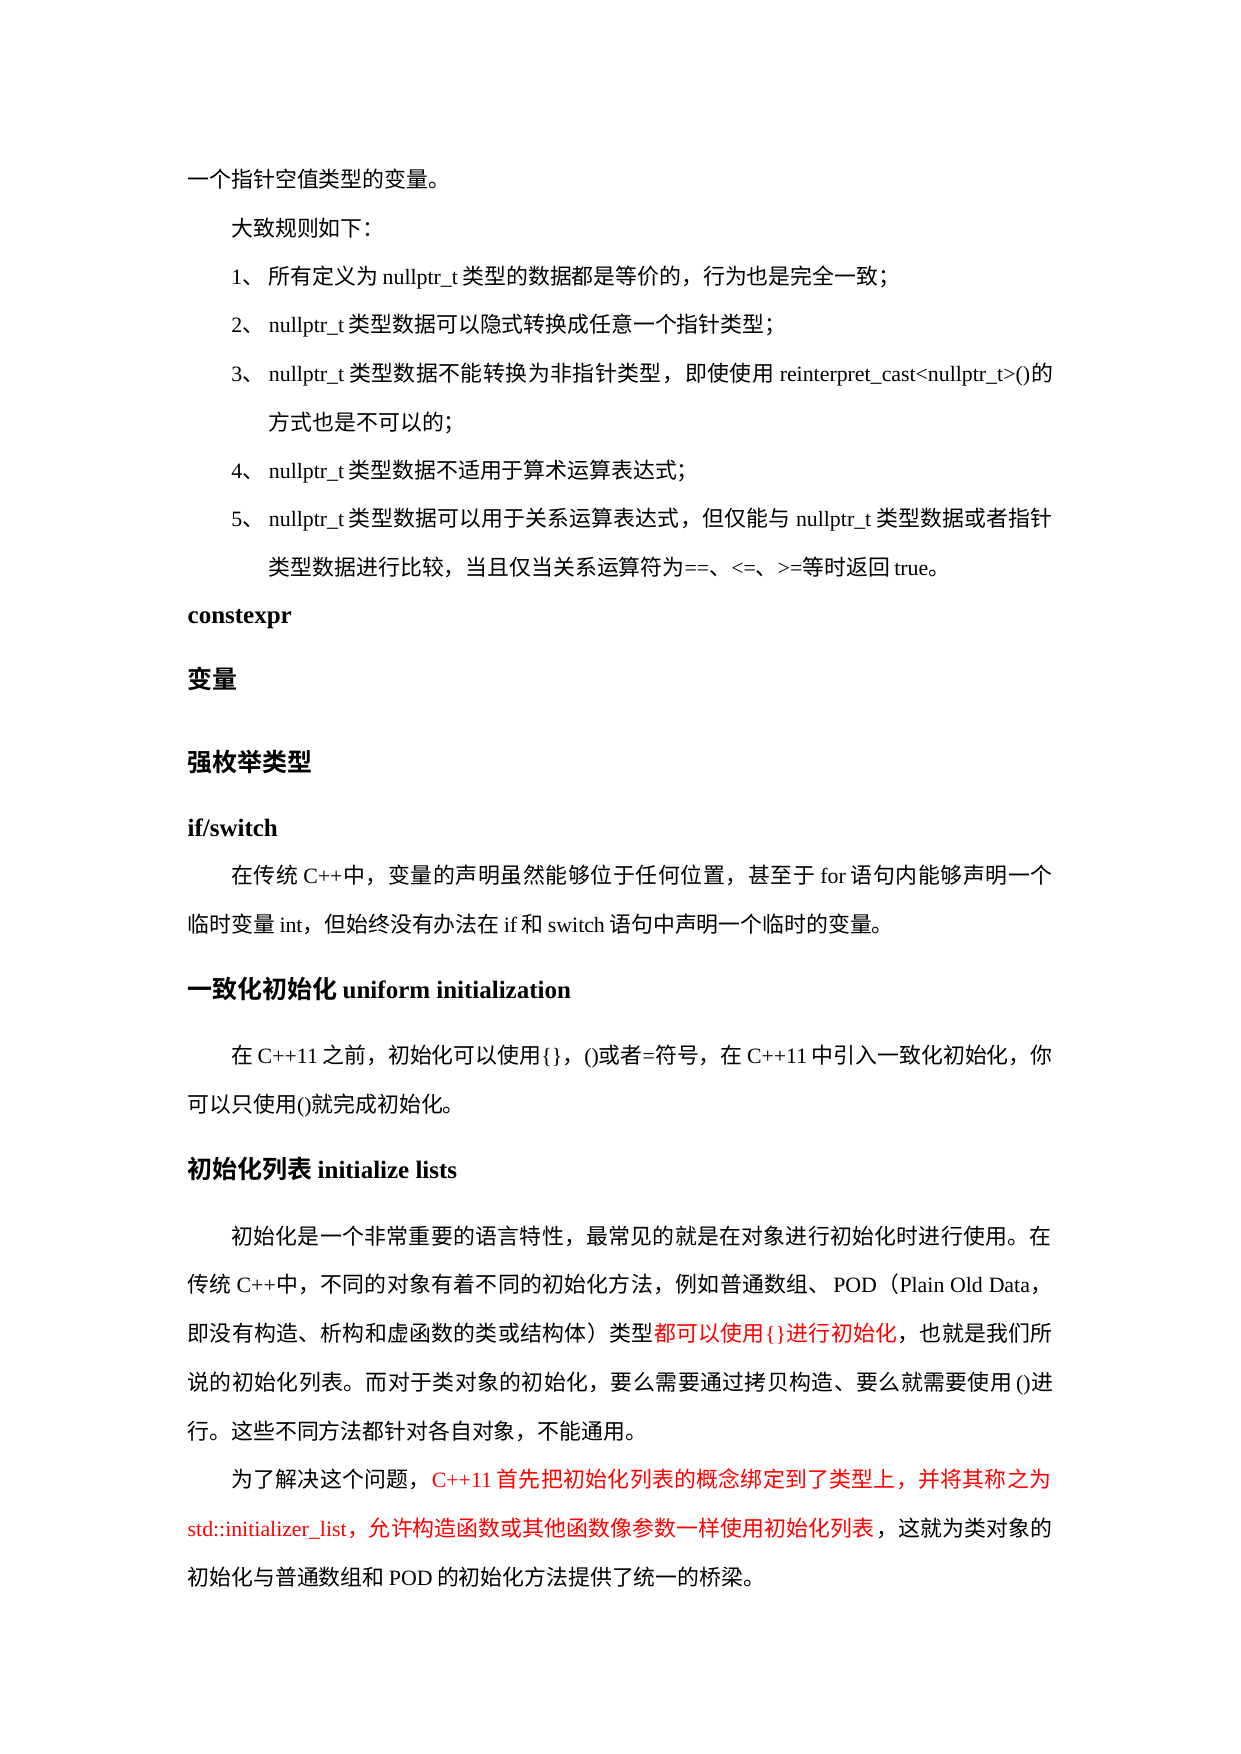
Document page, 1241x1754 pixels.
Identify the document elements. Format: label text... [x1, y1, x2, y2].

text 大致规则如下： [187, 210, 1053, 243]
subtitle 变量 [187, 645, 1053, 710]
list nullptr_t类型数据可以隐式转换成任意一个指针类型； [231, 307, 1053, 339]
subtitle constexpr [187, 598, 1053, 630]
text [187, 162, 1053, 194]
subtitle if/switch [187, 811, 1053, 843]
text 为了解决这个问题，C++11首先把初始化列表的概念绑定到了类型上，并将其称之为 std::initializer_list，允许构造函数或其他函数像参数一样使用初始化列表，这就为类对象的初始化与普通数组和POD的初始化方法提供了统一的桥梁。 [187, 1462, 1053, 1592]
subtitle 强枚举类型 [187, 728, 1053, 793]
subtitle 初始化列表initialize lists [187, 1135, 1053, 1200]
text 在传统C++中，变量的声明虽然能够位于任何位置，甚至于for语句内能够声明一个临时变量int，但始终没有办法在if和switch语句中声明一个临时的变量。 [187, 858, 1053, 939]
subtitle 一致化初始化uniform initialization [187, 955, 1053, 1020]
list nullptr_t类型数据可以用于关系运算表达式，但仅能与nullptr_t类型数据或者指针类型数据进行比较，当且仅当关系运算符为==、<=、>=等时返回true。 [231, 501, 1053, 582]
text 初始化是一个非常重要的语言特性，最常见的就是在对象进行初始化时进行使用。在传统C++中，不同的对象有着不同的初始化方法，例如普通数组、POD（Plain Old Data，即没有构造、析构和虚函数的类或结构体）类型都可以使用{}进行初始化，也就是我们所说的初始化列表。而对于类对象的初始化，要么需要通过拷贝构造、要么就需要使用()进行。这些不同方法都针对各自对象，不能通用。 [187, 1218, 1053, 1446]
text 在C++11之前，初始化可以使用{}，()或者=符号，在C++11中引入一致化初始化，你可以只使用()就完成初始化。 [187, 1038, 1053, 1119]
list 所有定义为nullptr_t类型的数据都是等价的，行为也是完全一致； [231, 259, 1053, 291]
list nullptr_t类型数据不能转换为非指针类型，即使使用reinterpret_cast<nullptr_t>()的方式也是不可以的； [231, 355, 1053, 437]
list nullptr_t类型数据不适用于算术运算表达式； [231, 452, 1053, 485]
